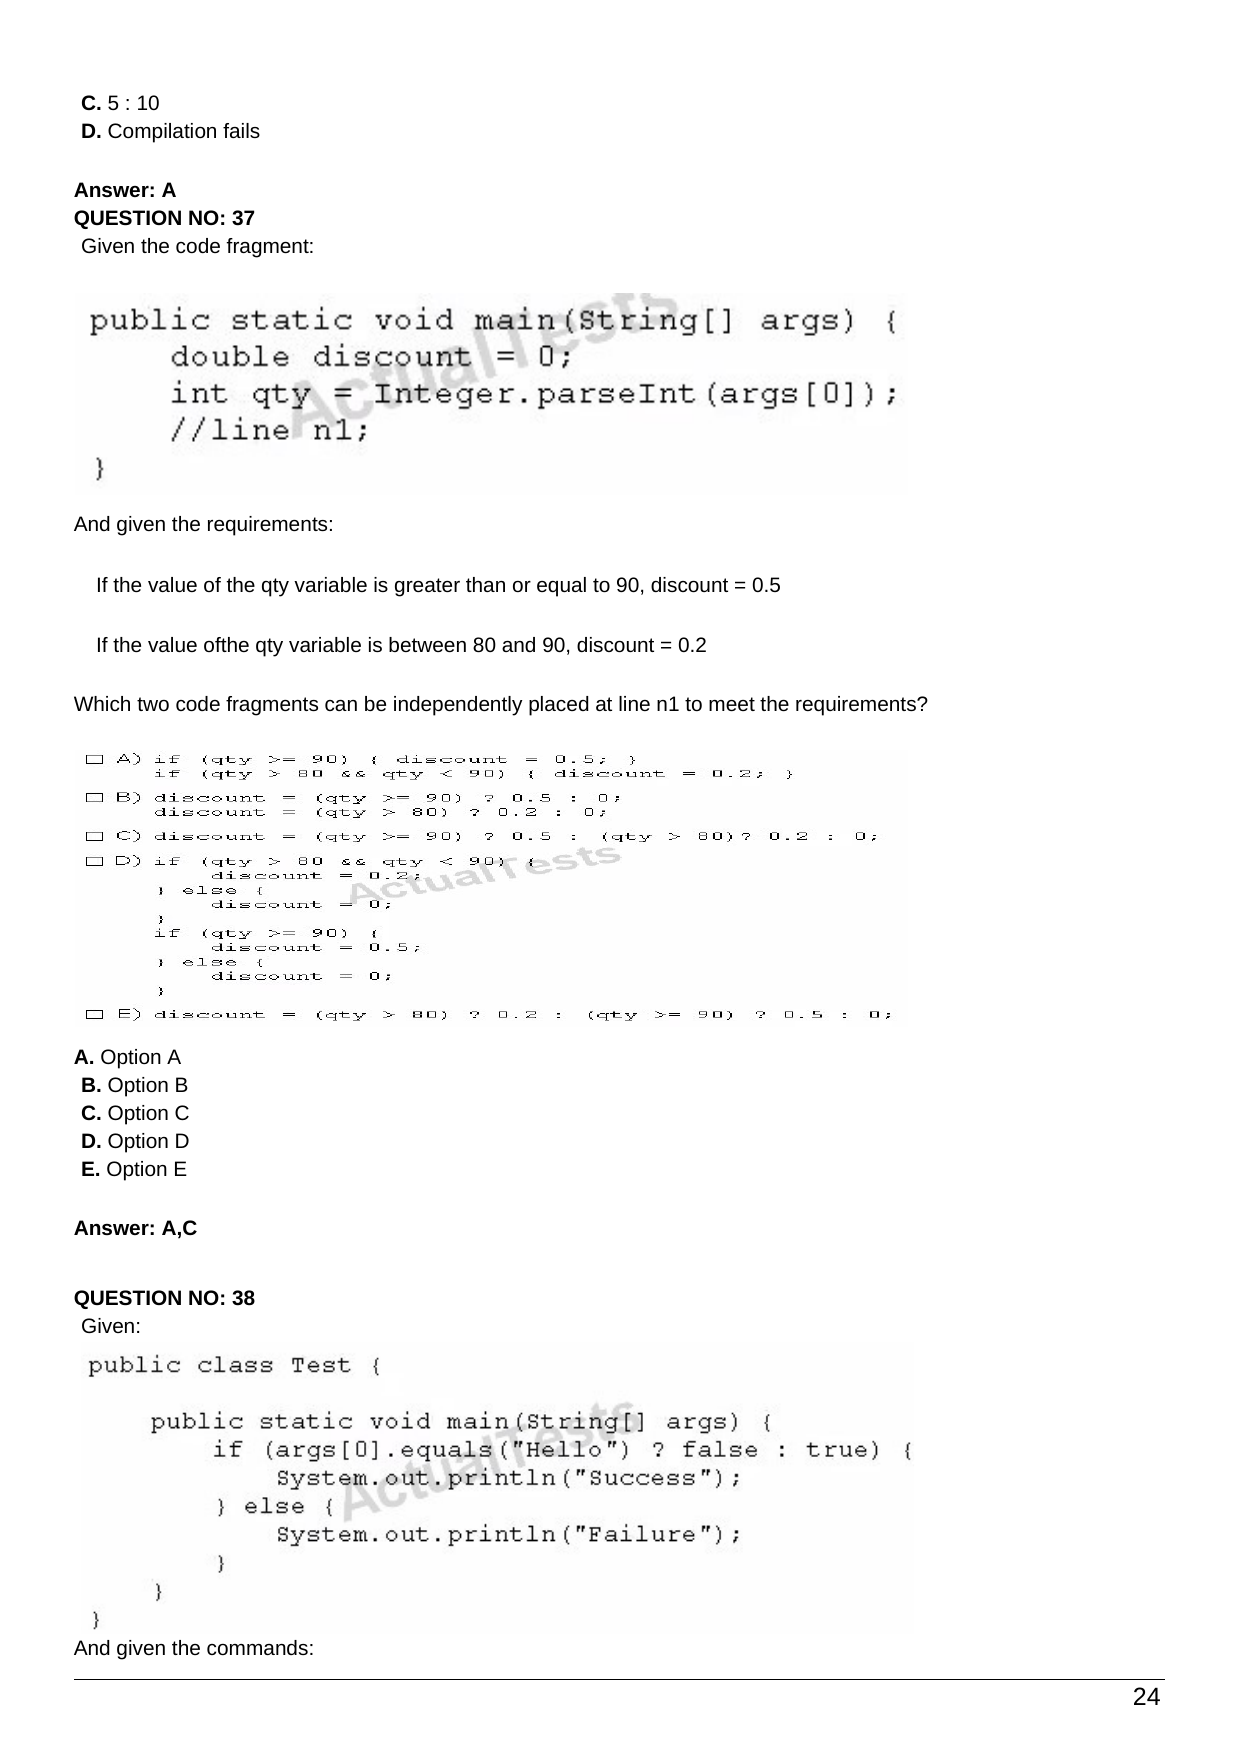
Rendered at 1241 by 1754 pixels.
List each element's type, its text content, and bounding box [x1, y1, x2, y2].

text A. Option A [73, 1045, 476, 1069]
text C. 5 : 10 [75, 90, 1130, 114]
text Answer: A [73, 178, 476, 202]
text QUESTION NO: 37 [73, 206, 476, 230]
text E. Option E [75, 1157, 1130, 1181]
text C. Option C [75, 1101, 1130, 1125]
text D. Option D [75, 1129, 1130, 1153]
picture [75, 293, 909, 495]
text If the value ofthe qty variable is between 80 and 90, discount = 0.2 [96, 633, 1130, 657]
text Given: [75, 1314, 1130, 1338]
text B. Option B [75, 1073, 1130, 1097]
text If the value of the qty variable is greater than or equal to 90, discount = 0.5 [96, 573, 1130, 597]
picture [75, 750, 908, 1027]
text And given the commands: [73, 1636, 1130, 1660]
text D. Compilation fails [75, 118, 1130, 142]
text Answer: A,C [73, 1216, 476, 1240]
picture [80, 1342, 915, 1634]
text Given the code fragment: [75, 234, 1130, 258]
text QUESTION NO: 38 [73, 1286, 476, 1310]
text And given the requirements: [73, 512, 1130, 536]
text Which two code fragments can be independently placed at line n1 to meet the requirements? [73, 692, 1130, 716]
